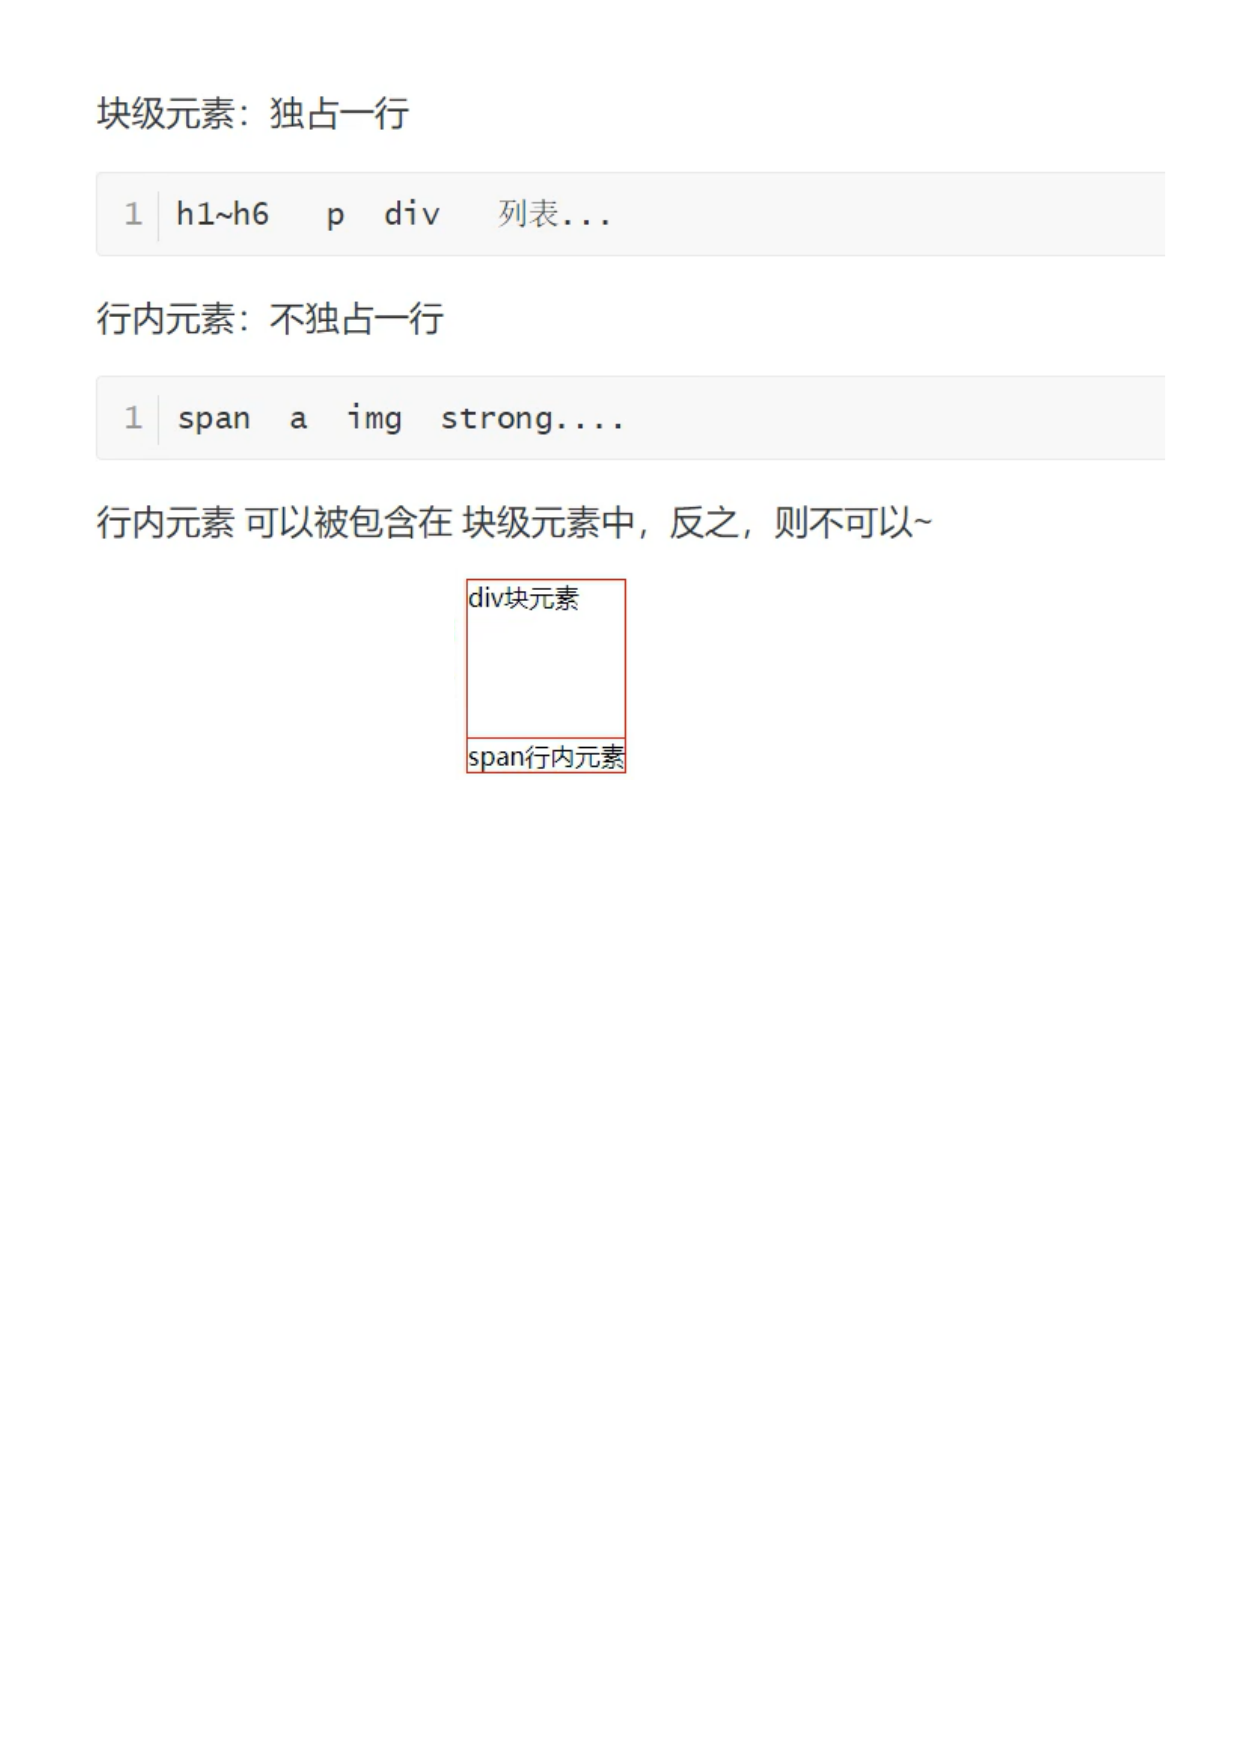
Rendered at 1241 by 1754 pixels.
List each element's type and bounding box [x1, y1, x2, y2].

picture [75, 80, 1166, 550]
picture [454, 568, 650, 780]
